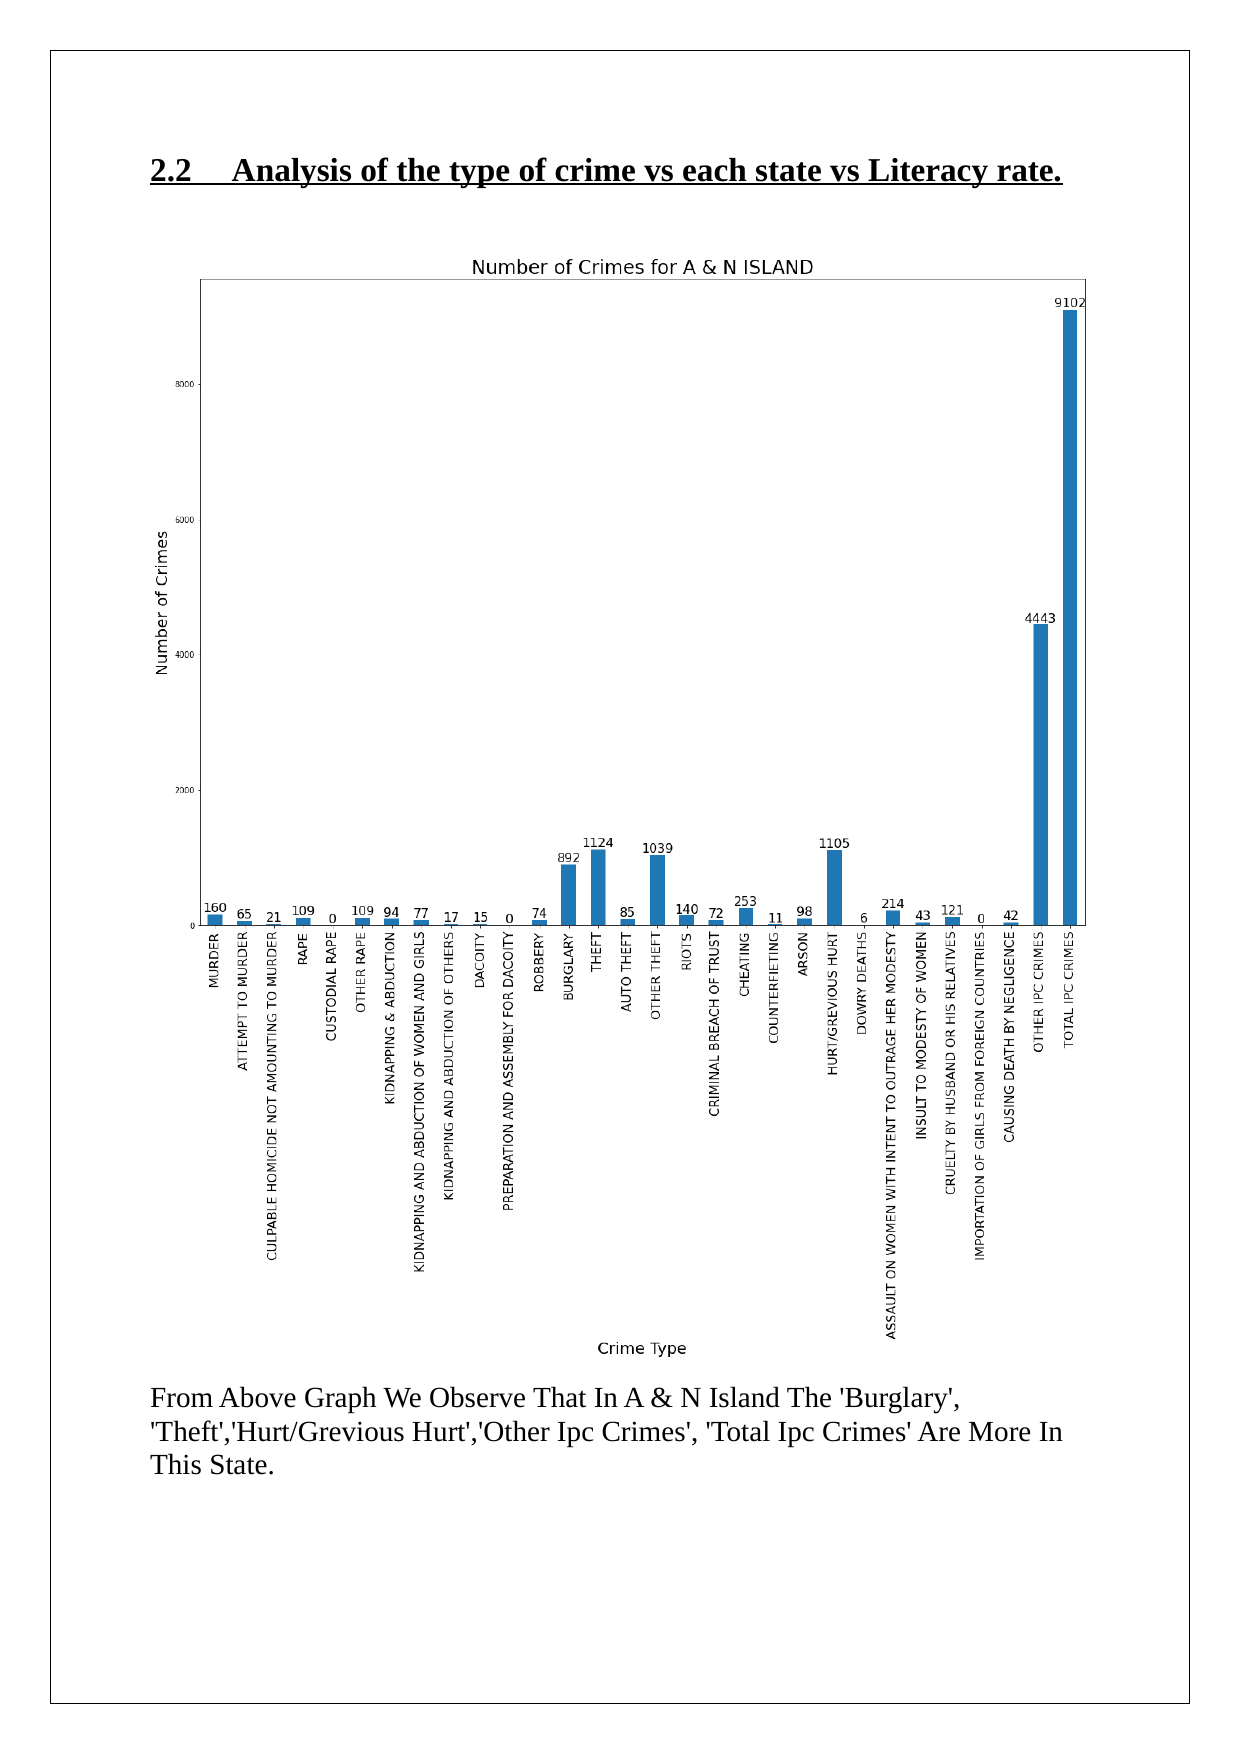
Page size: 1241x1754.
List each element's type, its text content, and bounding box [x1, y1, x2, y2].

picture [150, 253, 1091, 1362]
text From Above Graph We Observe That In A & N Island The 'Burglary', 'Theft','Hurt/Grevious Hurt','Other Ipc Crimes', 'Total Ipc Crimes' Are More In This State. [150, 1380, 1090, 1481]
text 2.2 Analysis of the type of crime vs each state vs Literacy rate. [150, 150, 1090, 188]
